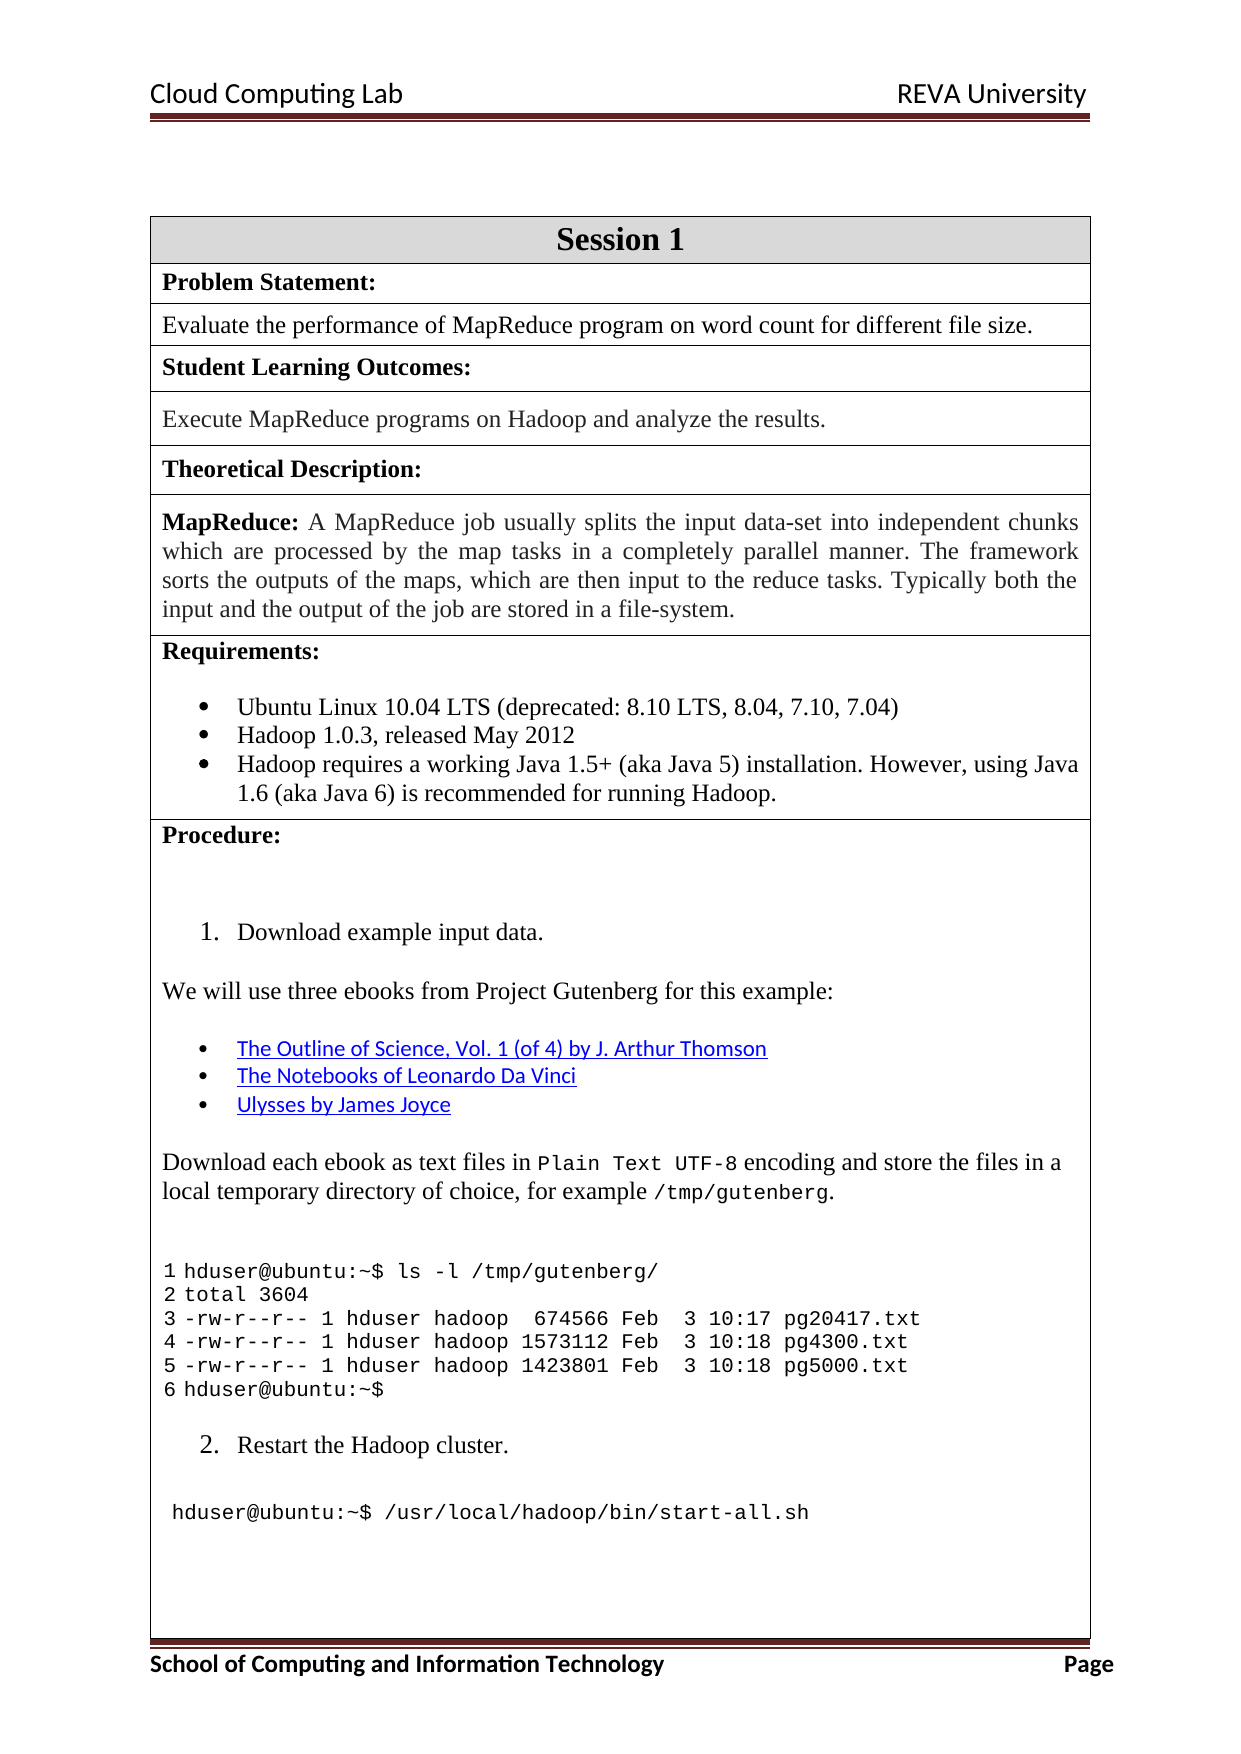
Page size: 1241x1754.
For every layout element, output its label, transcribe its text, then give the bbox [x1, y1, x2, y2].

table_header Session 1 [151, 217, 1090, 263]
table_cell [151, 820, 1090, 1638]
table_cell MapReduce: A MapReduce job usually splits the input data-set into independent chunks which are processed by the map tasks in a completely parallel manner. The framework sorts the outputs of the maps, which are then input to the reduce tasks. Typically both the input and the output of the job are stored in a file-system. [151, 495, 1090, 635]
table_cell Theoretical Description: [151, 446, 1090, 494]
table_cell Evaluate the performance of MapReduce program on word count for different file size. [151, 304, 1090, 344]
table_cell Execute MapReduce programs on Hadoop and analyze the results. [151, 392, 1090, 445]
table_cell Requirements: Ubuntu Linux 10.04 LTS (deprecated: 8.10 LTS, 8.04, 7.10, 7.04) Hadoop 1.0.3, released May 2012 Hadoop requires a working Java 1.5+ (aka Java 5) installation. However, using Java 1.6 (aka Java 6) is recommended for running Hadoop. [151, 636, 1090, 819]
table_cell Problem Statement: [151, 264, 1090, 302]
table_cell Student Learning Outcomes: [151, 346, 1090, 391]
